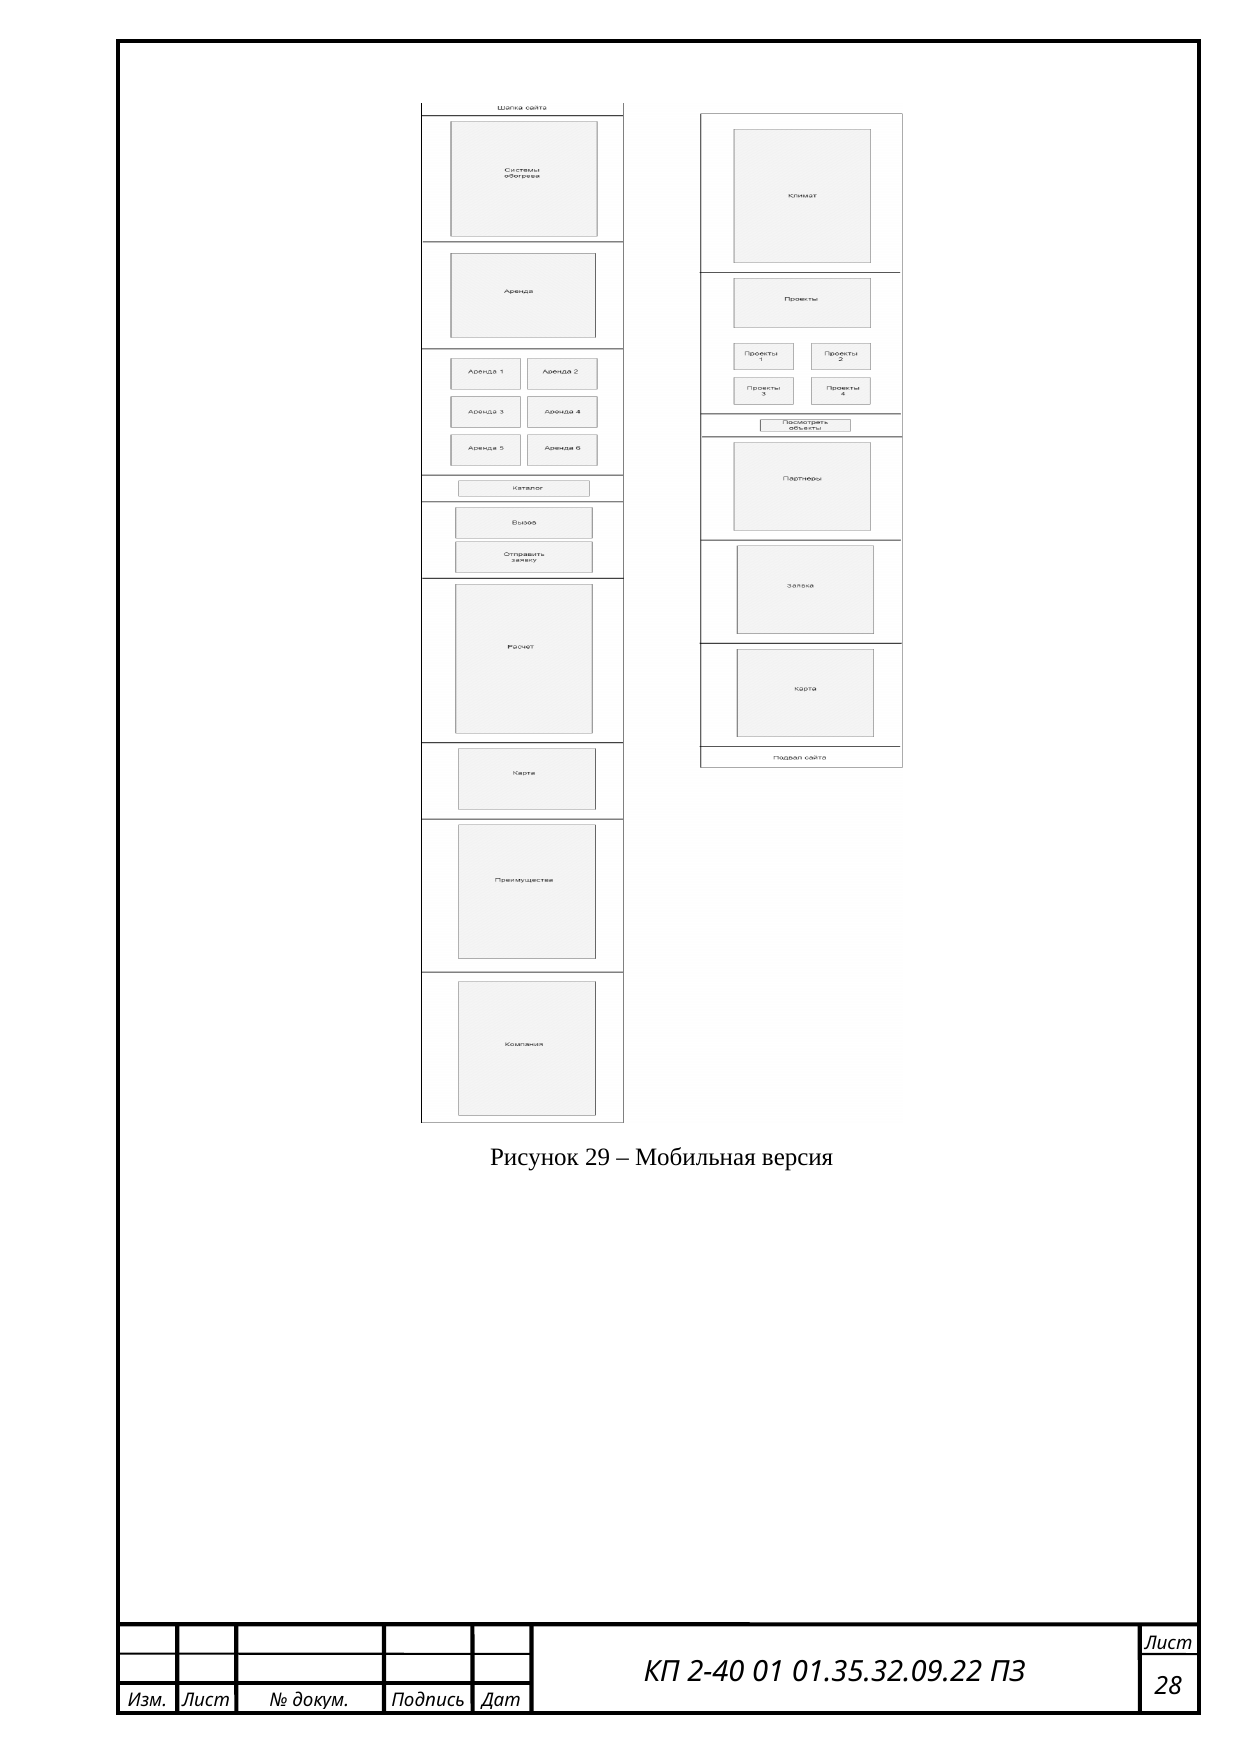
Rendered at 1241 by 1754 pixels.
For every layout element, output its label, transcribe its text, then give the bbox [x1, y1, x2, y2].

text Рисунок 29 – Мобильная версия [148, 1142, 1175, 1171]
picture [420, 103, 903, 1123]
